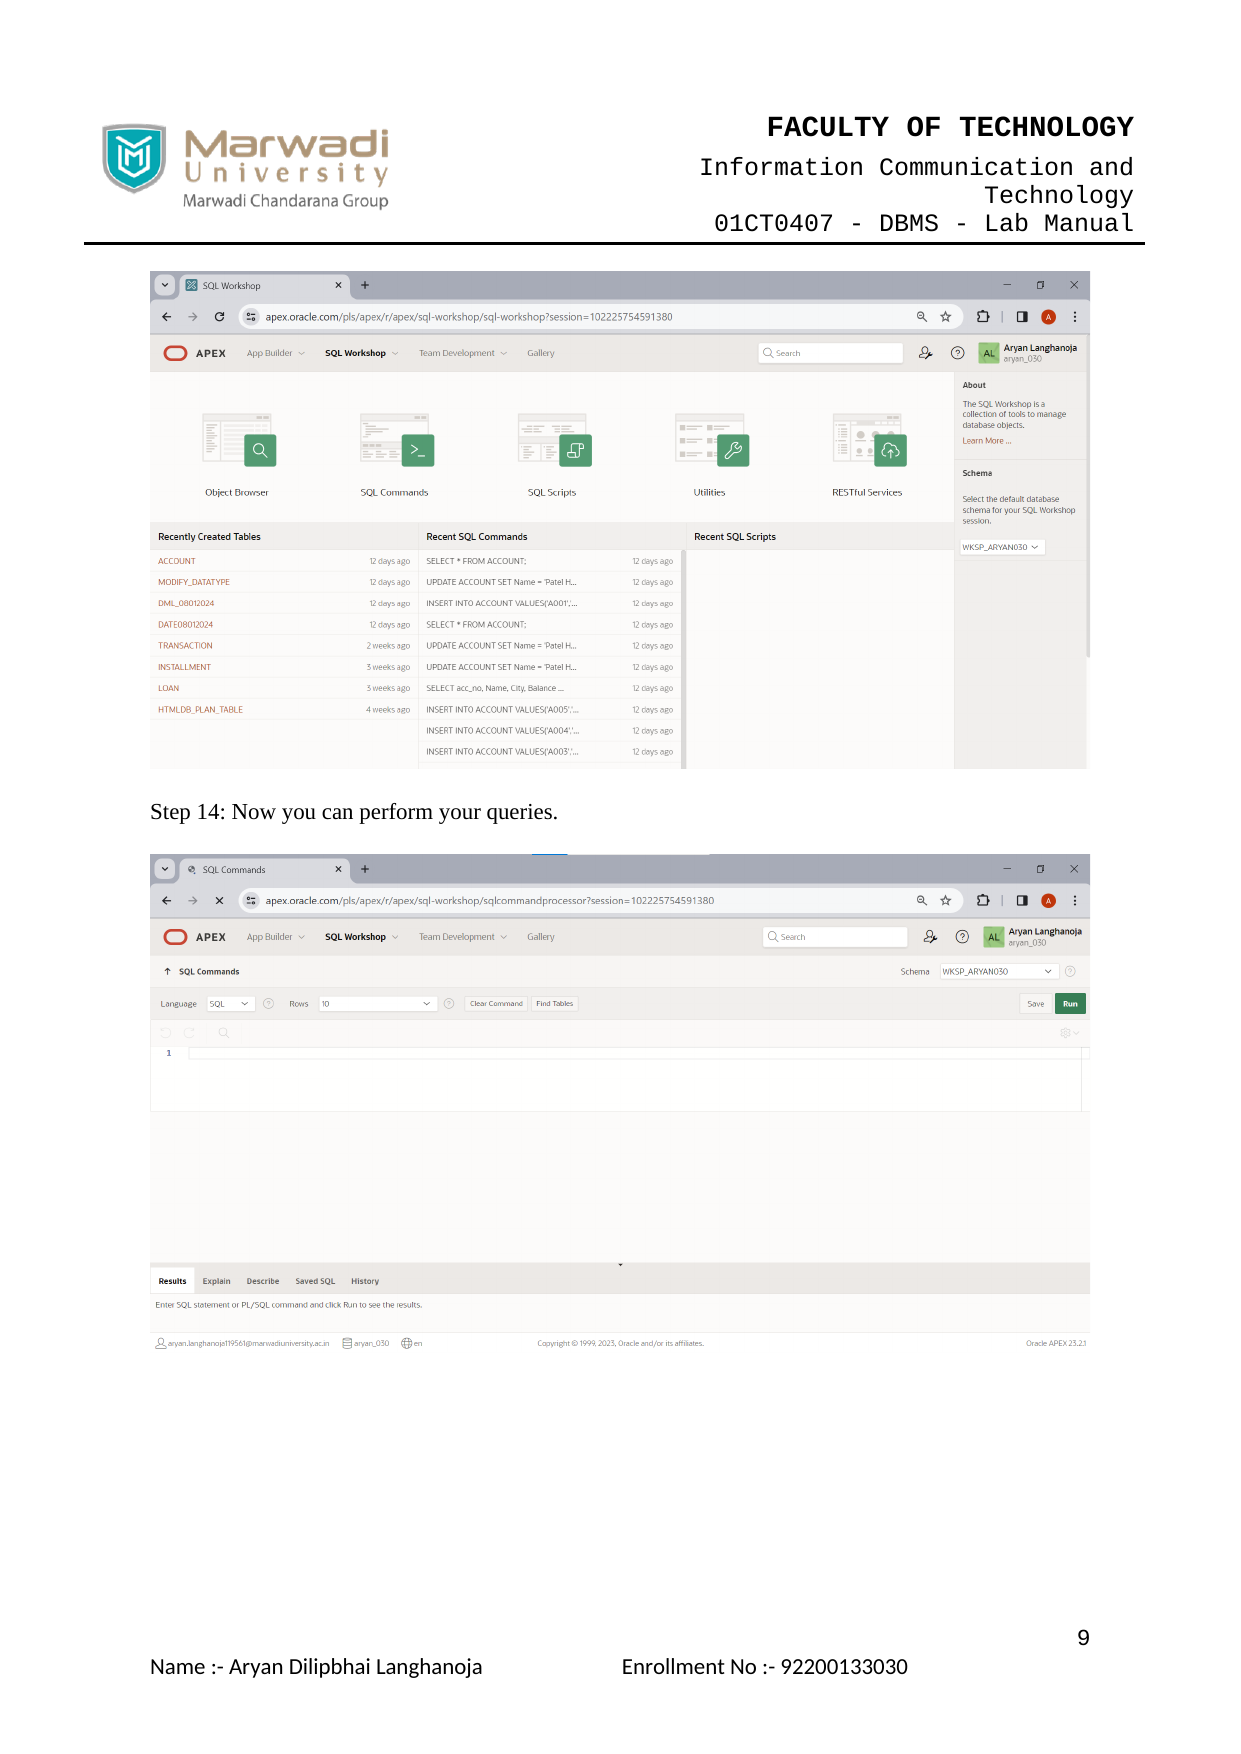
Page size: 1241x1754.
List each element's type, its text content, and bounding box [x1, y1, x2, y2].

text Step 14: Now you can perform your queries. [150, 798, 1090, 824]
picture [150, 854, 1091, 1353]
picture [95, 112, 395, 225]
picture [150, 271, 1091, 769]
